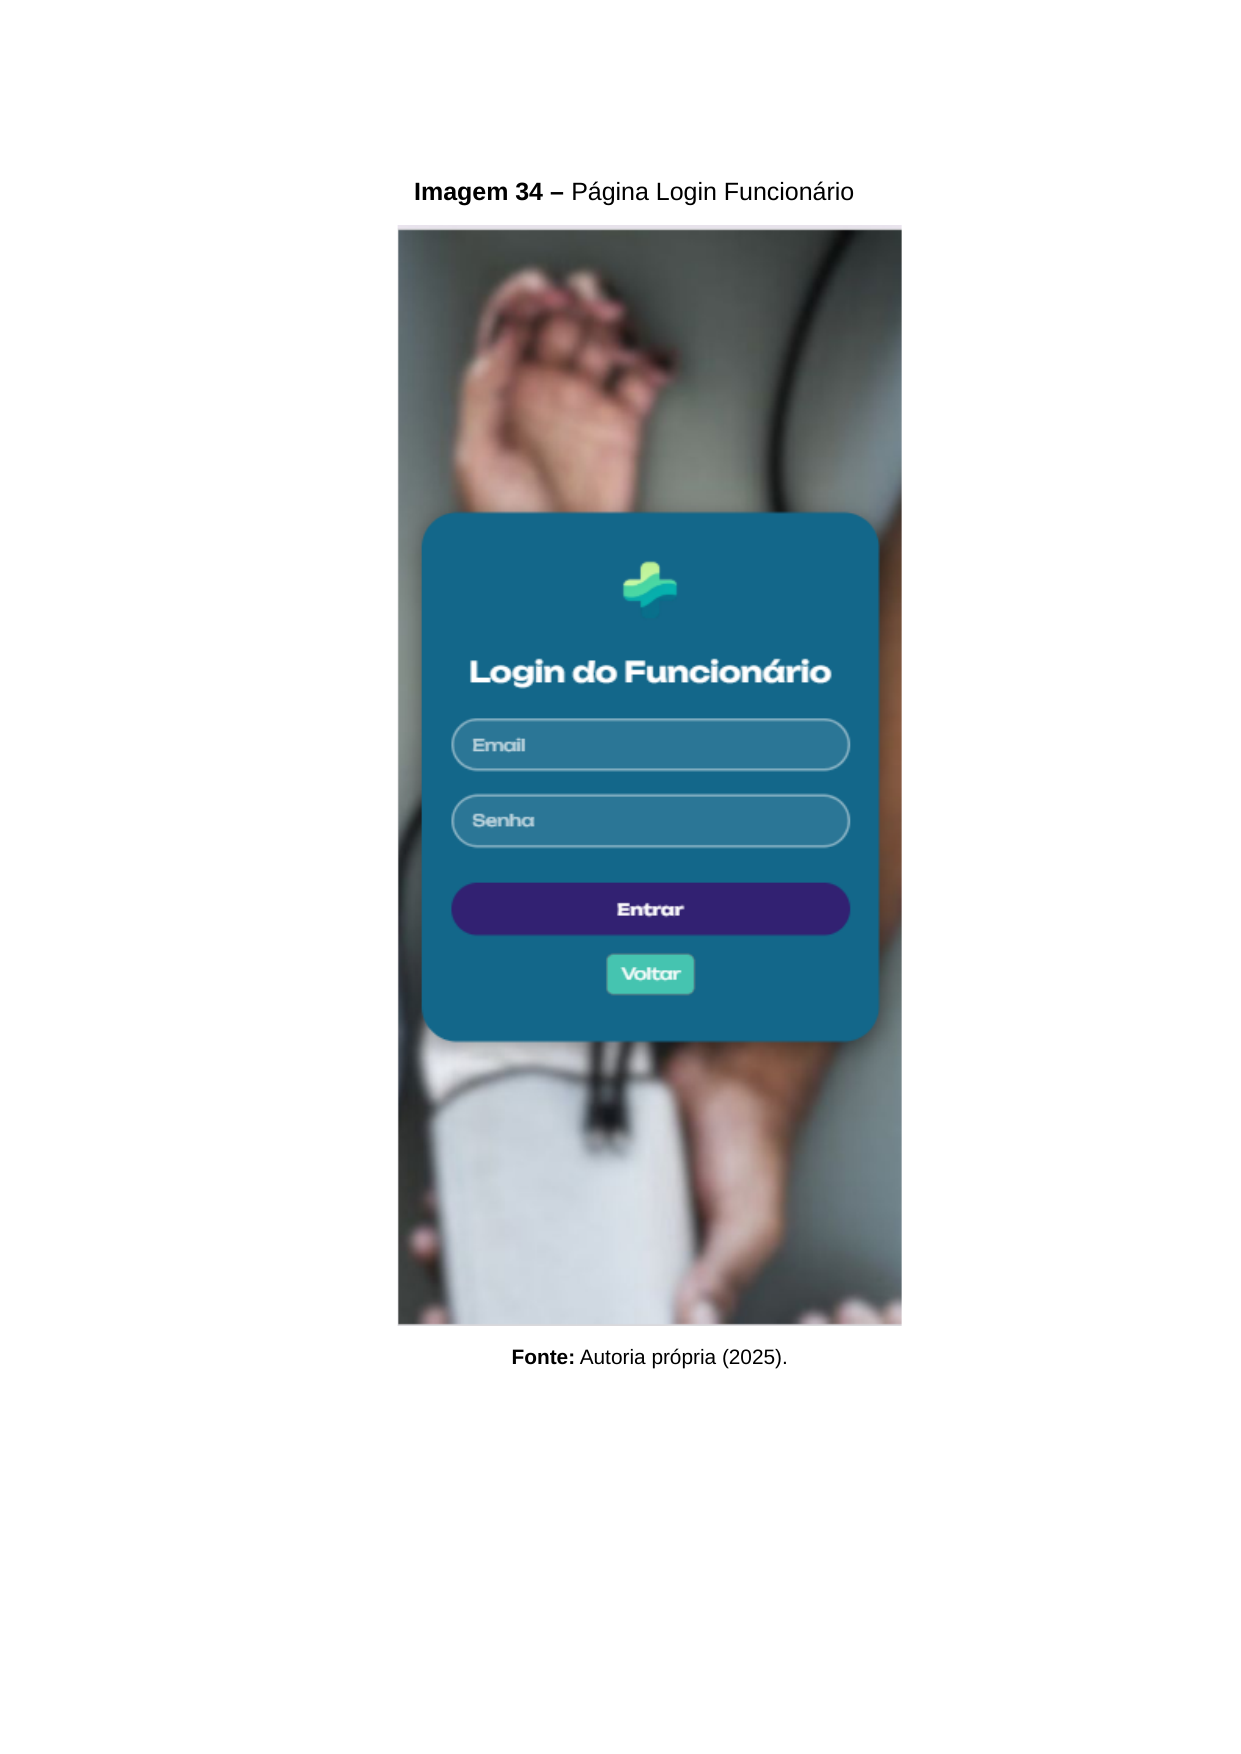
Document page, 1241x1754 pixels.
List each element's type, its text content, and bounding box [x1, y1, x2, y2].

picture [397, 225, 902, 1326]
text Imagem 34 – Página Login Funcionário [177, 177, 854, 206]
text Fonte: Autoria própria (2025). [177, 1344, 1122, 1368]
